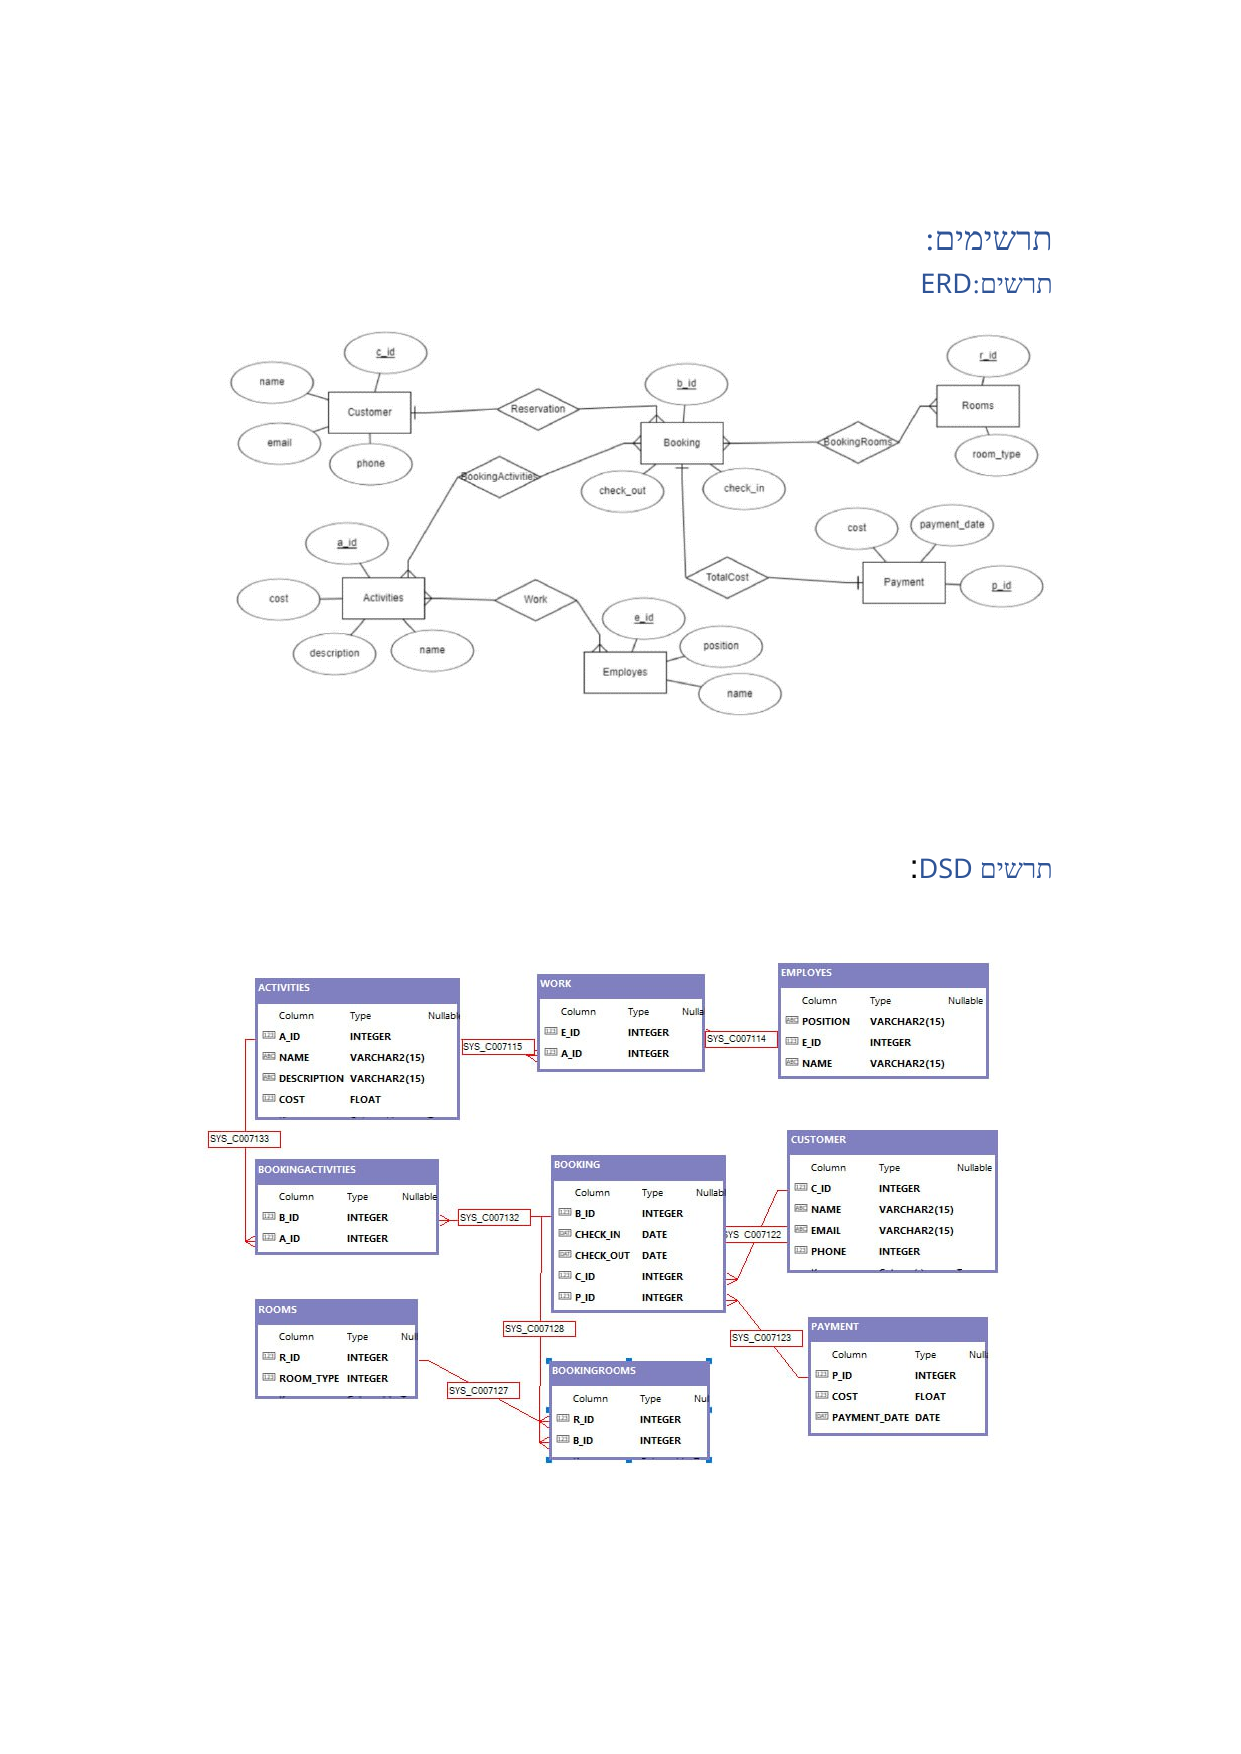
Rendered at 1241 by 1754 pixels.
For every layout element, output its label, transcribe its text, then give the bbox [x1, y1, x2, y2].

picture [187, 938, 1053, 1522]
text תרשים DSD: [187, 847, 1053, 887]
subtitle תרשימים: [187, 219, 1053, 257]
subtitle תרשים:ERD [187, 264, 1053, 301]
picture [187, 326, 1053, 721]
